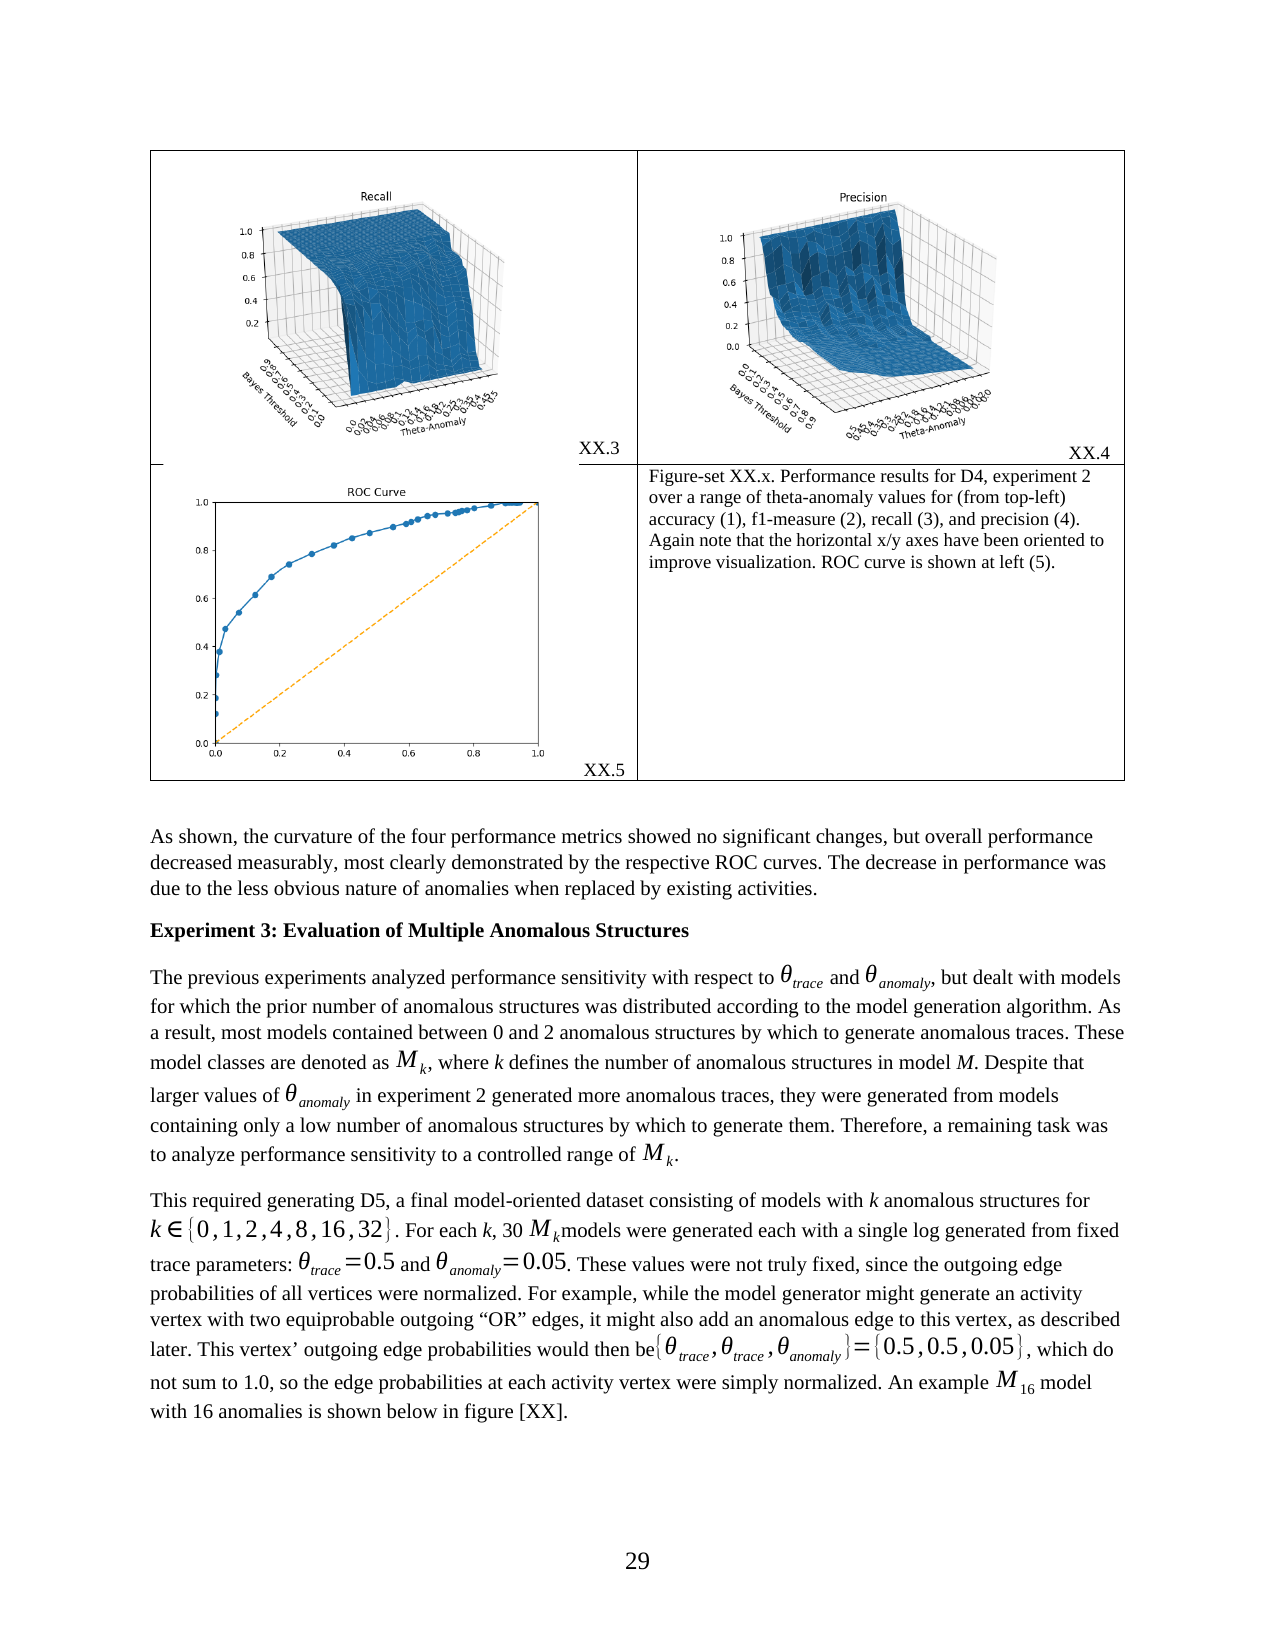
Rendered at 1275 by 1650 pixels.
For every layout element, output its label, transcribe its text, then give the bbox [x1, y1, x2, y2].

text The previous experiments analyzed performance sensitivity with respect to and , but dealt with models for which the prior number of anomalous structures was distributed according to the model generation algorithm. As a result, most models contained between 0 and 2 anomalous structures by which to generate anomalous traces. These model classes are denoted as , where k defines the number of anomalous structures in model M. Despite that larger values of in experiment 2 generated more anomalous traces, they were generated from models containing only a low number of anomalous structures by which to generate them. Therefore, a remaining task was to analyze performance sensitivity to a controlled range of . [150, 961, 1125, 1170]
table_cell XX.3 [151, 151, 637, 463]
table_cell Figure-set XX.x. Performance results for D4, experiment 2 over a range of theta-anomaly values for (from top-left) accuracy (1), f1-measure (2), recall (3), and precision (4). Again note that the horizontal x/y axes have been oriented to improve visualization. ROC curve is shown at left (5). [638, 465, 1124, 780]
picture [652, 151, 1064, 460]
picture [168, 151, 574, 455]
text This required generating D5, a final model-oriented dataset consisting of models with k anomalous structures for . For each k, 30 models were generated each with a single log generated from fixed trace parameters: and . These values were not truly fixed, since the outgoing edge probabilities of all vertices were normalized. For example, while the model generator might generate an activity vertex with two equiprobable outgoing “OR” edges, it might also add an anomalous edge to this vertex, as described later. This vertex’ outgoing edge probabilities would then be, which do not sum to 1.0, so the edge probabilities at each activity vertex were simply normalized. An example model with 16 anomalies is shown below in figure [XX]. [150, 1188, 1125, 1423]
picture [163, 464, 579, 777]
table_cell XX.5 [151, 465, 637, 780]
table_cell XX.4 [638, 151, 1124, 463]
text Experiment 3: Evaluation of Multiple Anomalous Structures [150, 918, 1125, 942]
text As shown, the curvature of the four performance metrics showed no significant changes, but overall performance decreased measurably, most clearly demonstrated by the respective ROC curves. The decrease in performance was due to the less obvious nature of anomalies when replaced by existing activities. [150, 824, 1125, 900]
